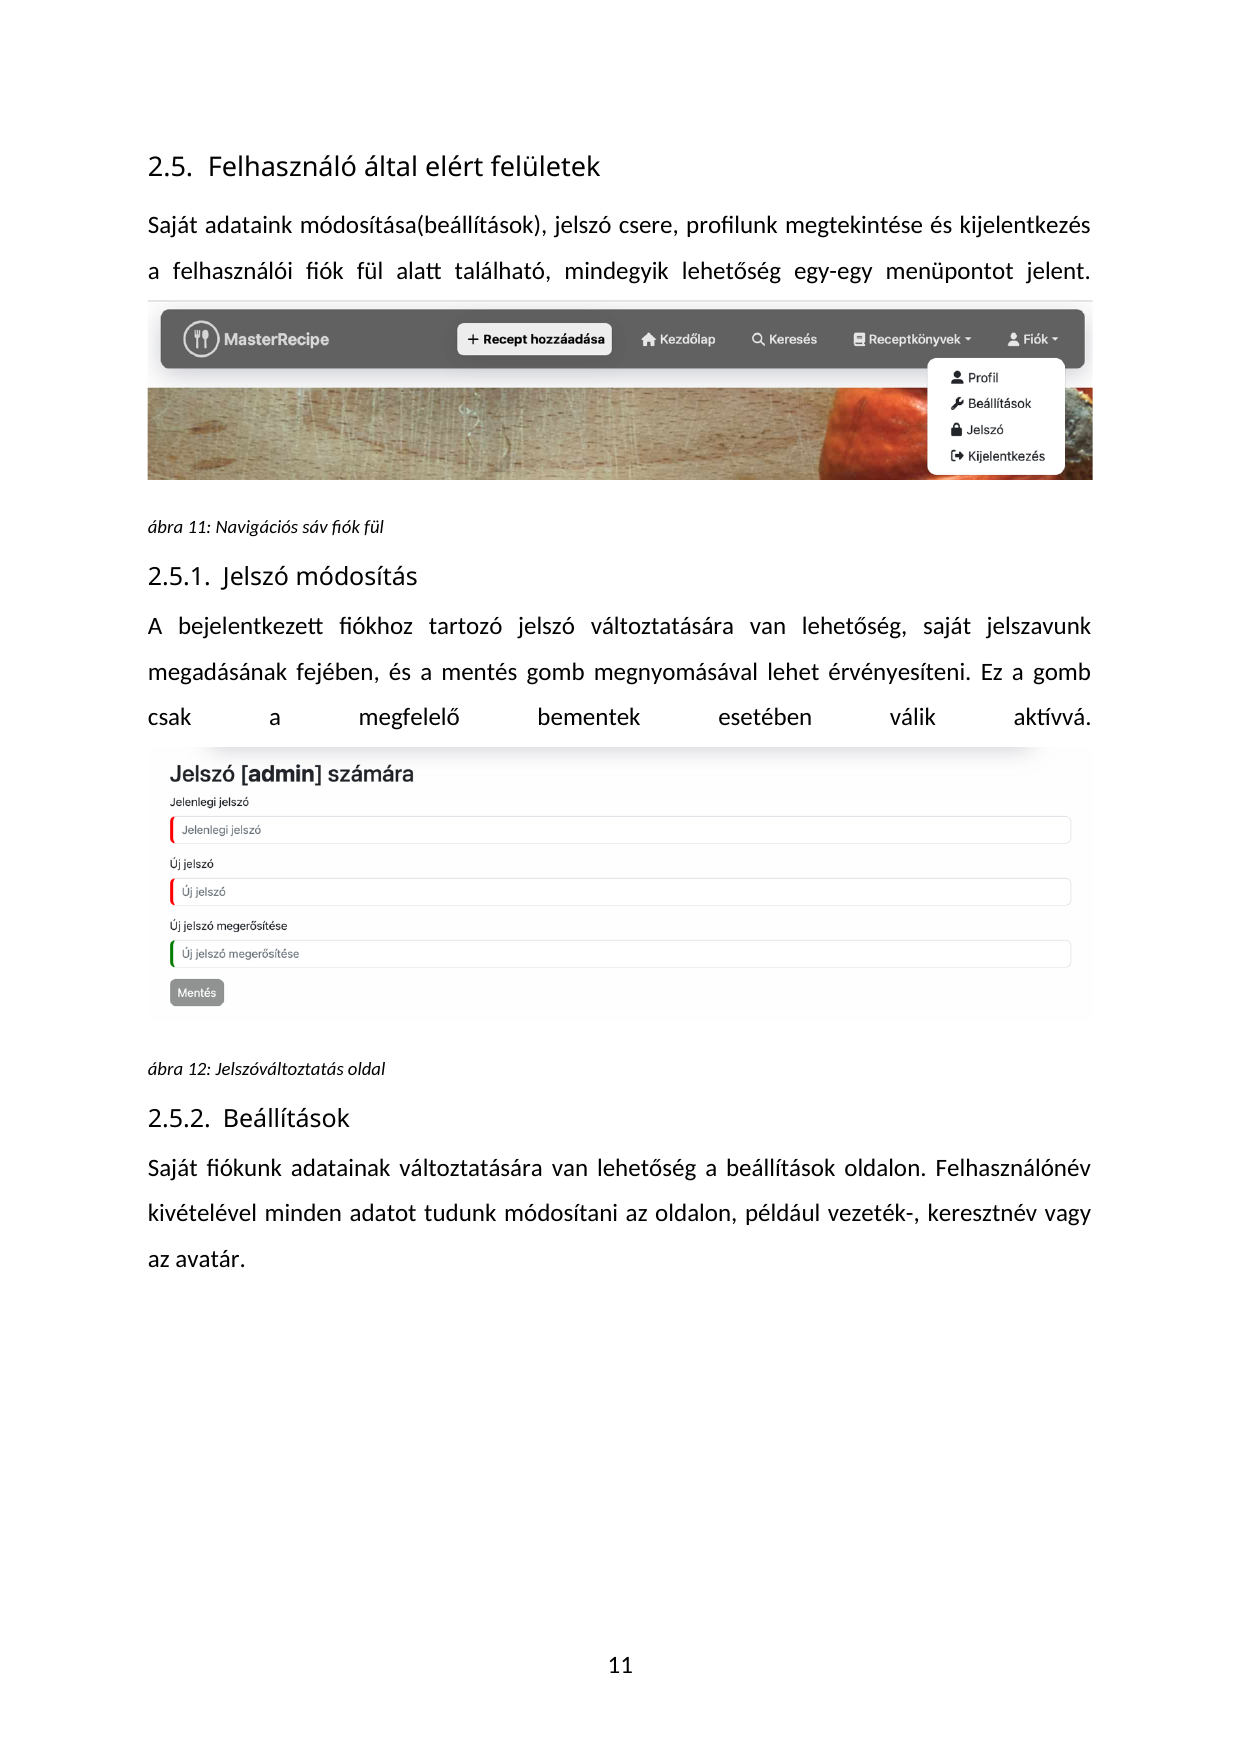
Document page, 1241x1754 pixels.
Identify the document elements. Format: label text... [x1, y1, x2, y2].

subtitle Beállítások [148, 1101, 1092, 1135]
picture [147, 747, 1093, 1021]
subtitle Felhasználó által elért felületek [148, 148, 1092, 184]
text A bejelentkezett fiókhoz tartozó jelszó változtatására van lehetőség, saját jelszavunk megadásának fejében, és a mentés gomb megnyomásával lehet érvényesíteni. Ez a gomb csak a megfelelő bementek esetében válik aktívvá. [148, 610, 1092, 747]
text ábra 12: Jelszóváltoztatás oldal [148, 1057, 1092, 1080]
text Saját adataink módosítása(beállítások), jelszó csere, profilunk megtekintése és kijelentkezés a felhasználói fiók fül alatt található, mindegyik lehetőség egy-egy menüpontot jelent. [148, 209, 1092, 300]
picture [147, 300, 1093, 480]
subtitle Jelszó módosítás [148, 559, 1092, 593]
text Saját fiókunk adatainak változtatására van lehetőség a beállítások oldalon. Felhasználónév kivételével minden adatot tudunk módosítani az oldalon, például vezeték-, keresztnév vagy az avatár. [148, 1152, 1092, 1274]
text ábra 11: Navigációs sáv fiók fül [148, 515, 1092, 538]
